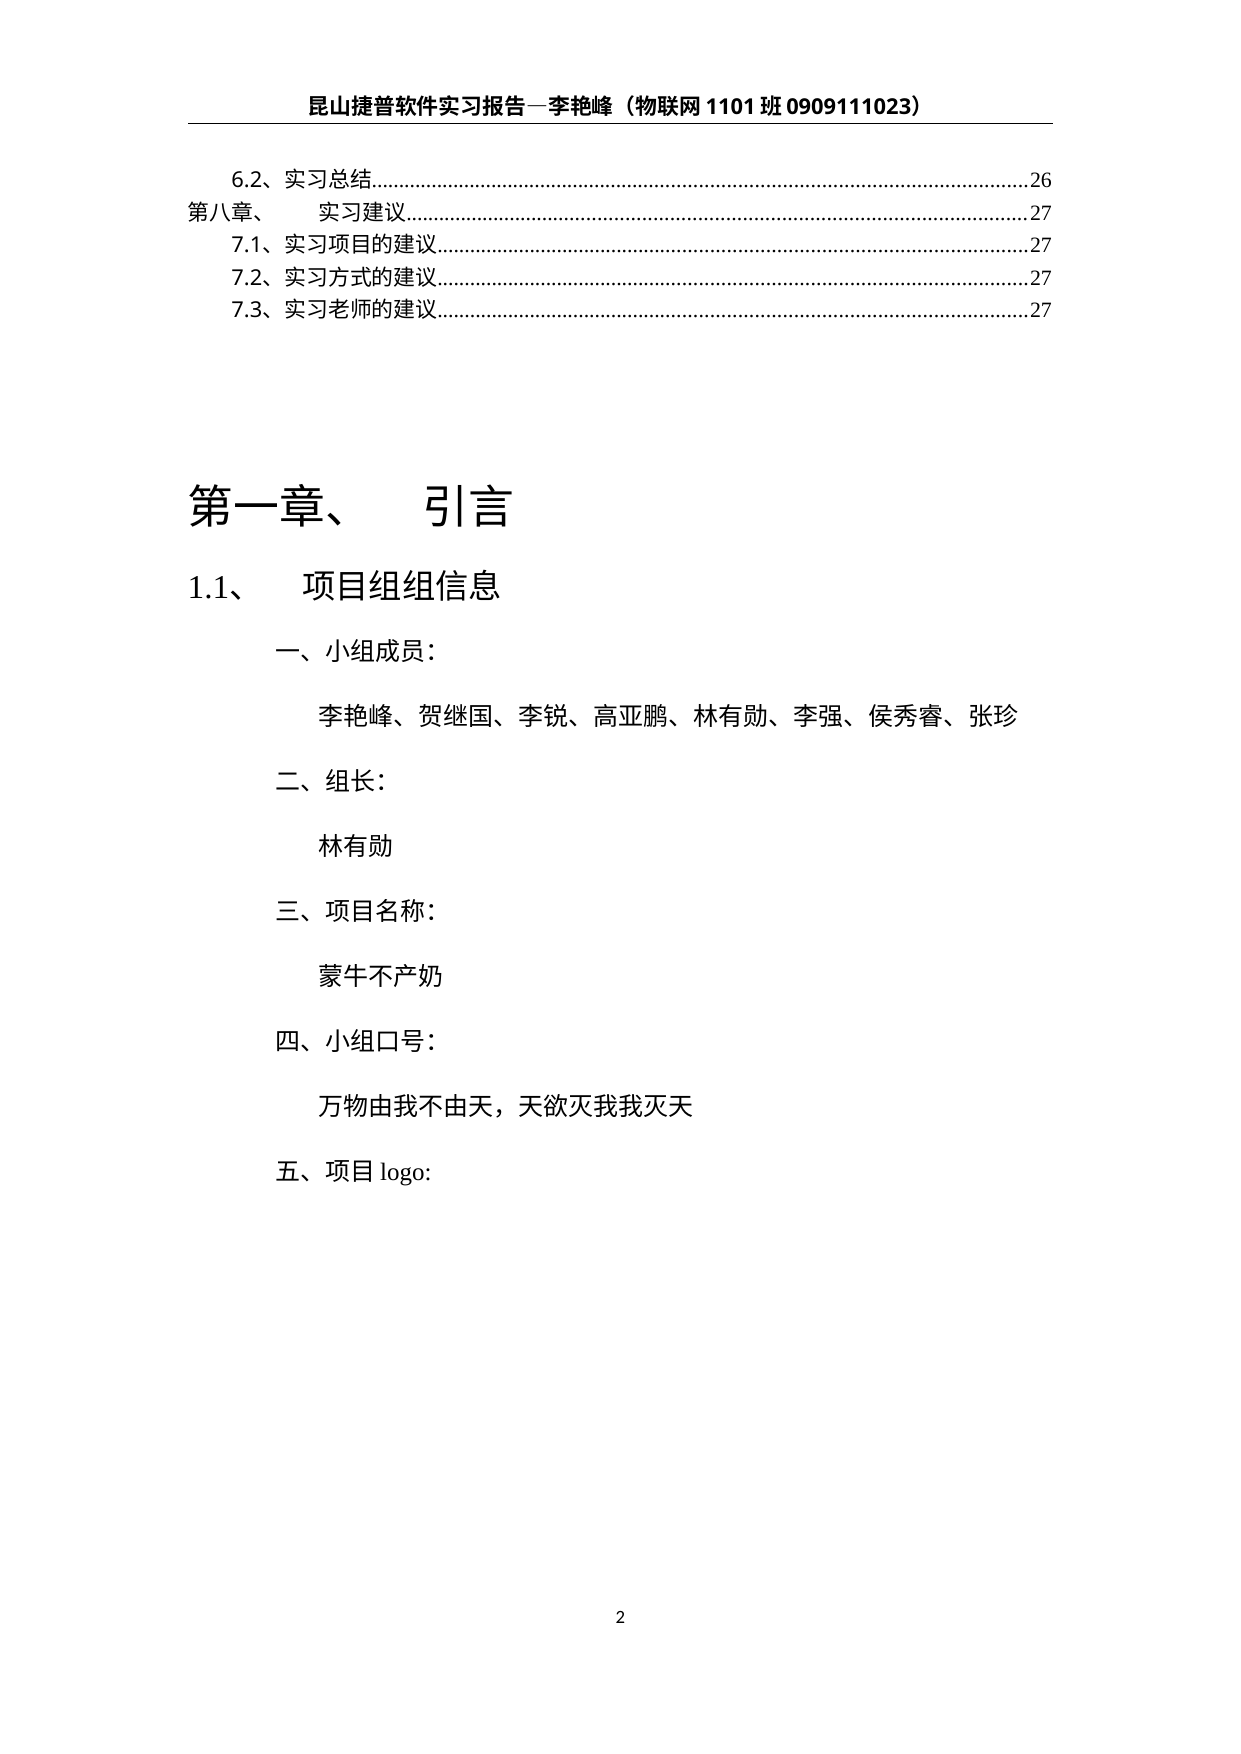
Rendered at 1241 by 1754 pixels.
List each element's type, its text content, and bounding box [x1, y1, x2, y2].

text 三、项目名称： [275, 877, 1053, 942]
text 蒙牛不产奶 [275, 942, 1053, 1007]
text 一、小组成员： [275, 617, 1053, 682]
text 李艳峰、贺继国、李锐、高亚鹏、林有勋、李强、侯秀睿、张珍 [275, 682, 1053, 747]
text 四、小组口号： [275, 1007, 1053, 1072]
list 项目组组信息 [187, 552, 1053, 617]
list 引言 [187, 454, 1053, 552]
text 万物由我不由天，天欲灭我我灭天 [275, 1072, 1053, 1137]
text 林有勋 [275, 812, 1053, 877]
text 二、组长： [275, 747, 1053, 812]
text 五、项目logo: [275, 1137, 1053, 1202]
